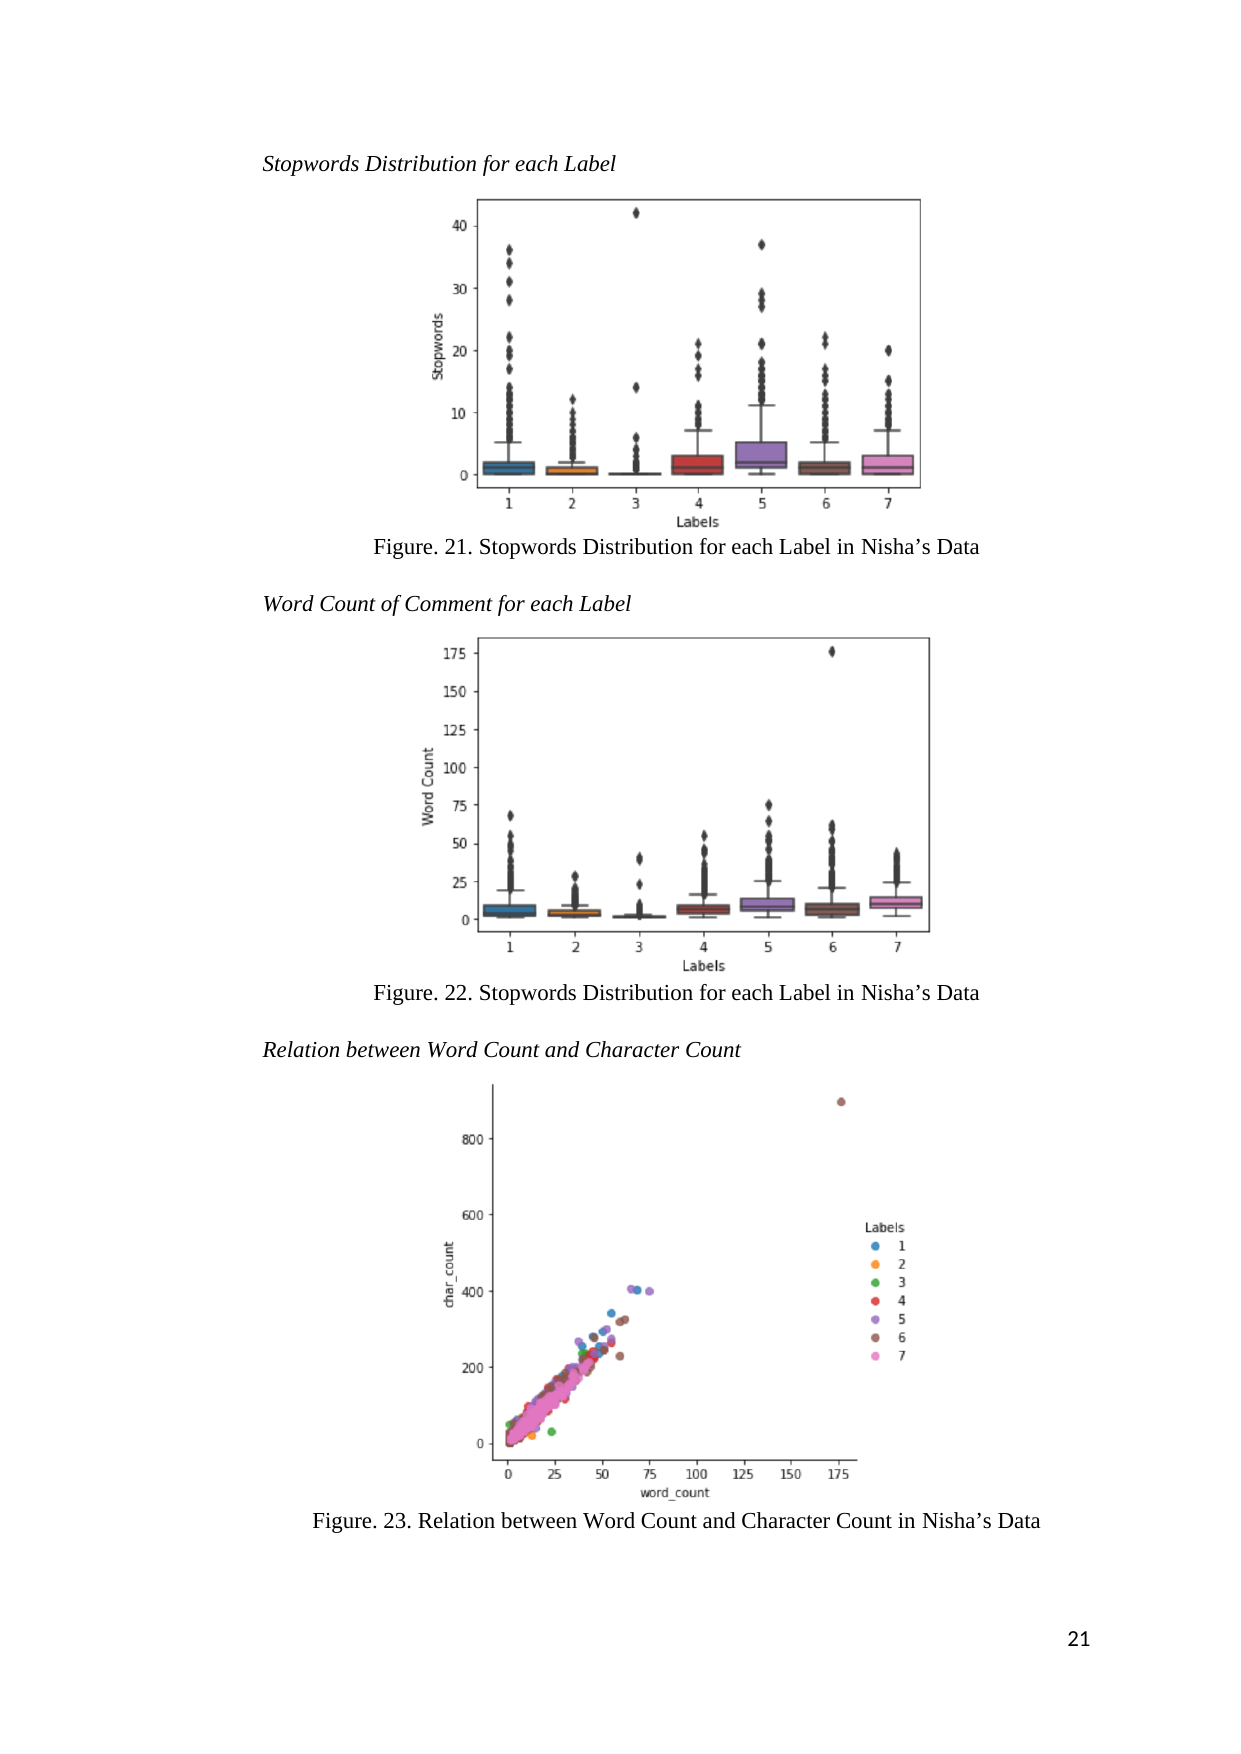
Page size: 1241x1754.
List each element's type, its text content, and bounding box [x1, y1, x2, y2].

list Figure. 21. Stopwords Distribution for each Label in Nisha’s Data [262, 533, 1090, 559]
picture [425, 189, 928, 531]
picture [439, 1075, 914, 1505]
list Figure. 22. Stopwords Distribution for each Label in Nisha’s Data [262, 979, 1090, 1006]
list Word Count of Comment for each Label [262, 590, 1090, 616]
picture [412, 629, 940, 977]
list Figure. 23. Relation between Word Count and Character Count in Nisha’s Data [262, 1507, 1090, 1533]
list Relation between Word Count and Character Count [262, 1036, 1090, 1062]
list Stopwords Distribution for each Label [262, 150, 1090, 176]
